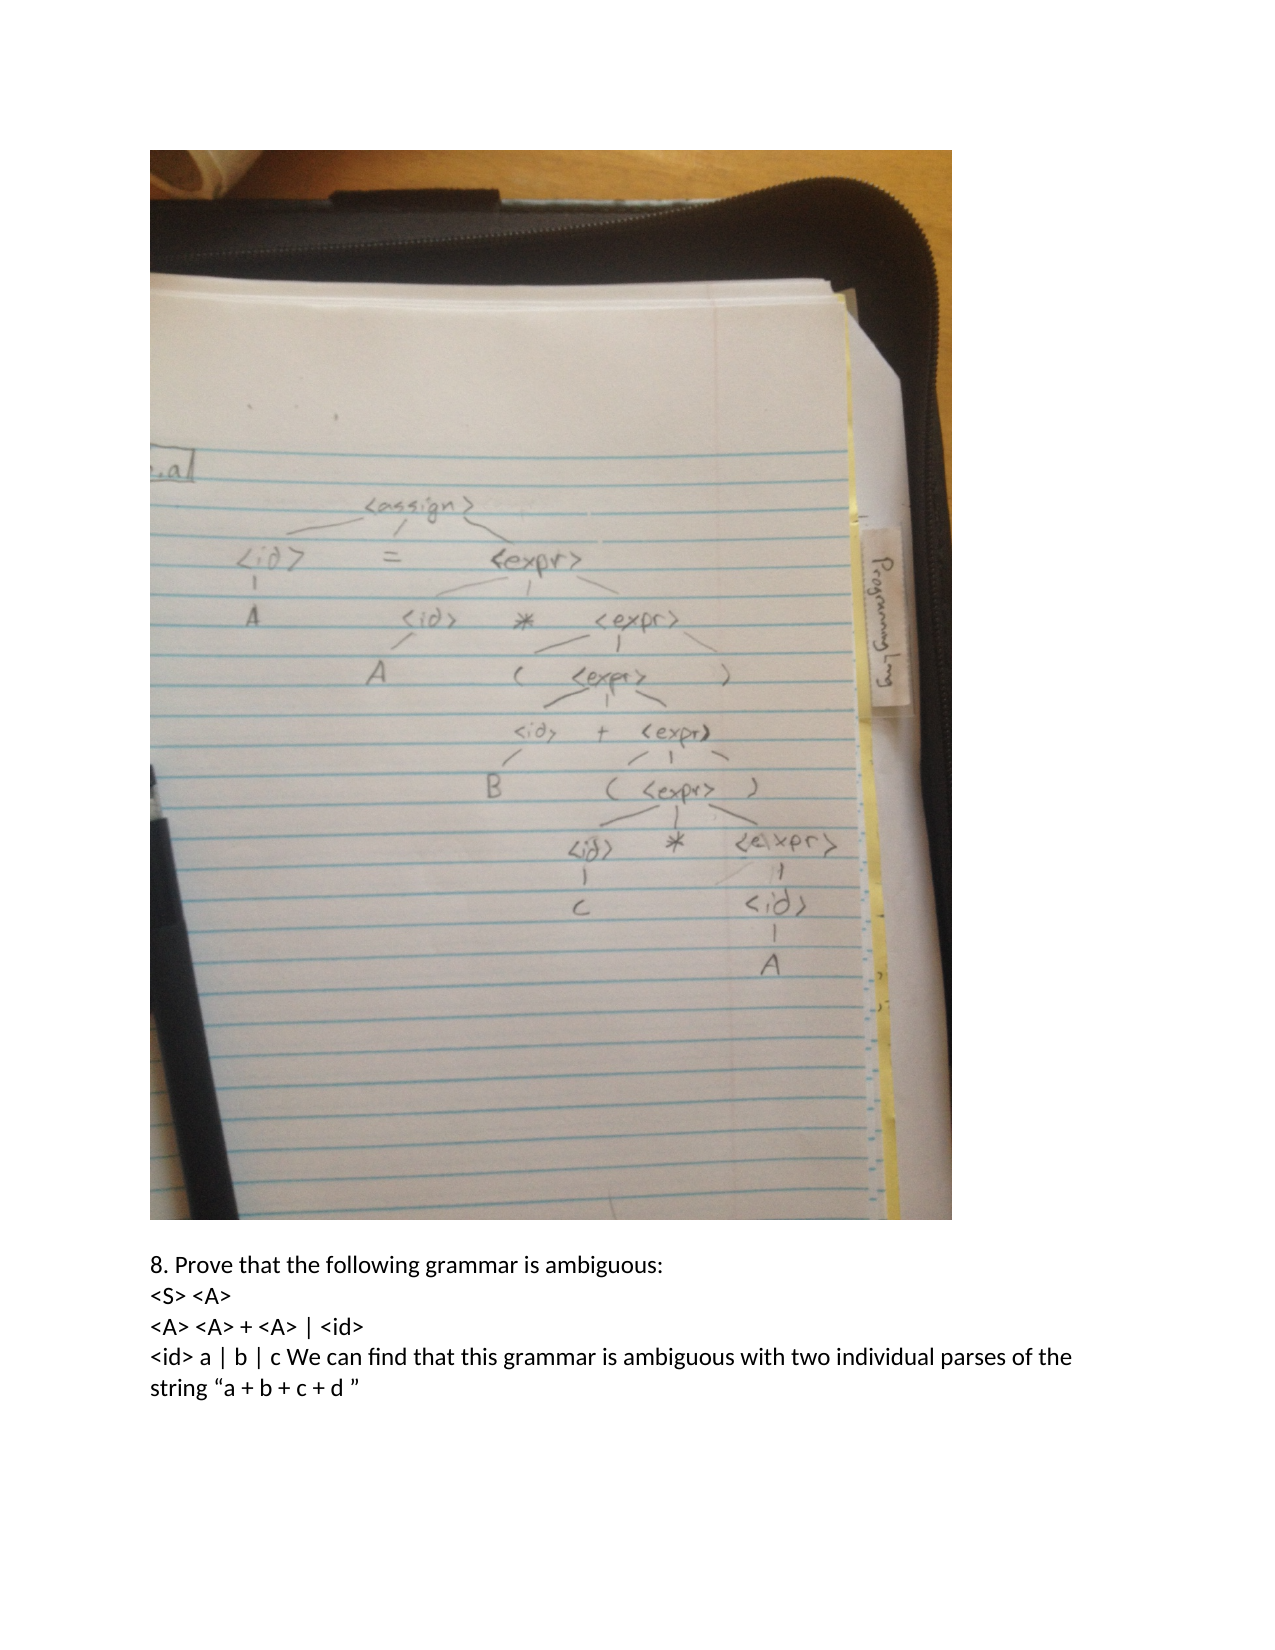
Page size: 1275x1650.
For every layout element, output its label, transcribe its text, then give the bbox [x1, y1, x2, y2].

text <A> <A> + <A> | <id> [150, 1311, 1125, 1341]
picture [150, 150, 952, 1220]
text <S> <A> [150, 1280, 1125, 1311]
text 8. Prove that the following grammar is ambiguous: [150, 1250, 1125, 1280]
text <id> a | b | c We can find that this grammar is ambiguous with two individual parses of the string “a + b + c + d ” [150, 1341, 1125, 1402]
